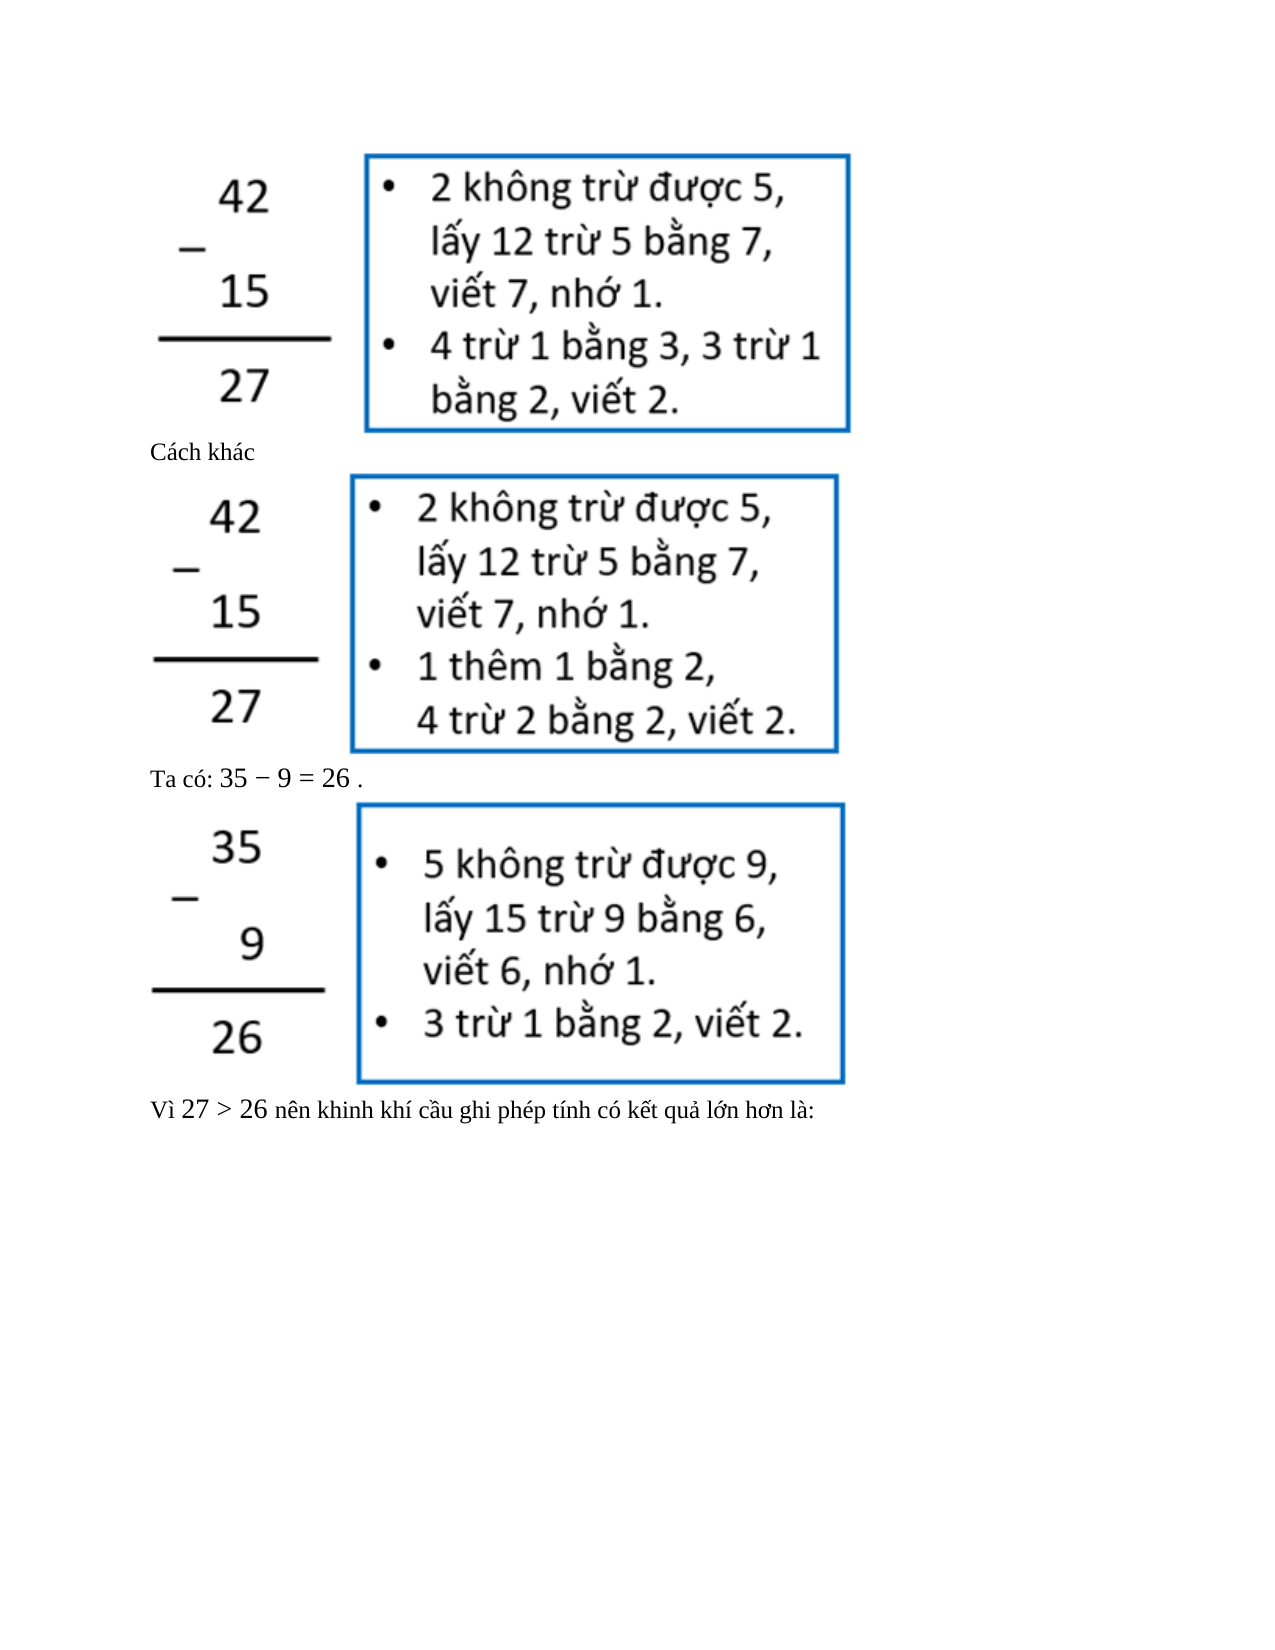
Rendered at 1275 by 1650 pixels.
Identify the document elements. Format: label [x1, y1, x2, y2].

picture [150, 150, 859, 438]
picture [150, 793, 852, 1093]
picture [150, 466, 844, 762]
text [150, 150, 1125, 1125]
